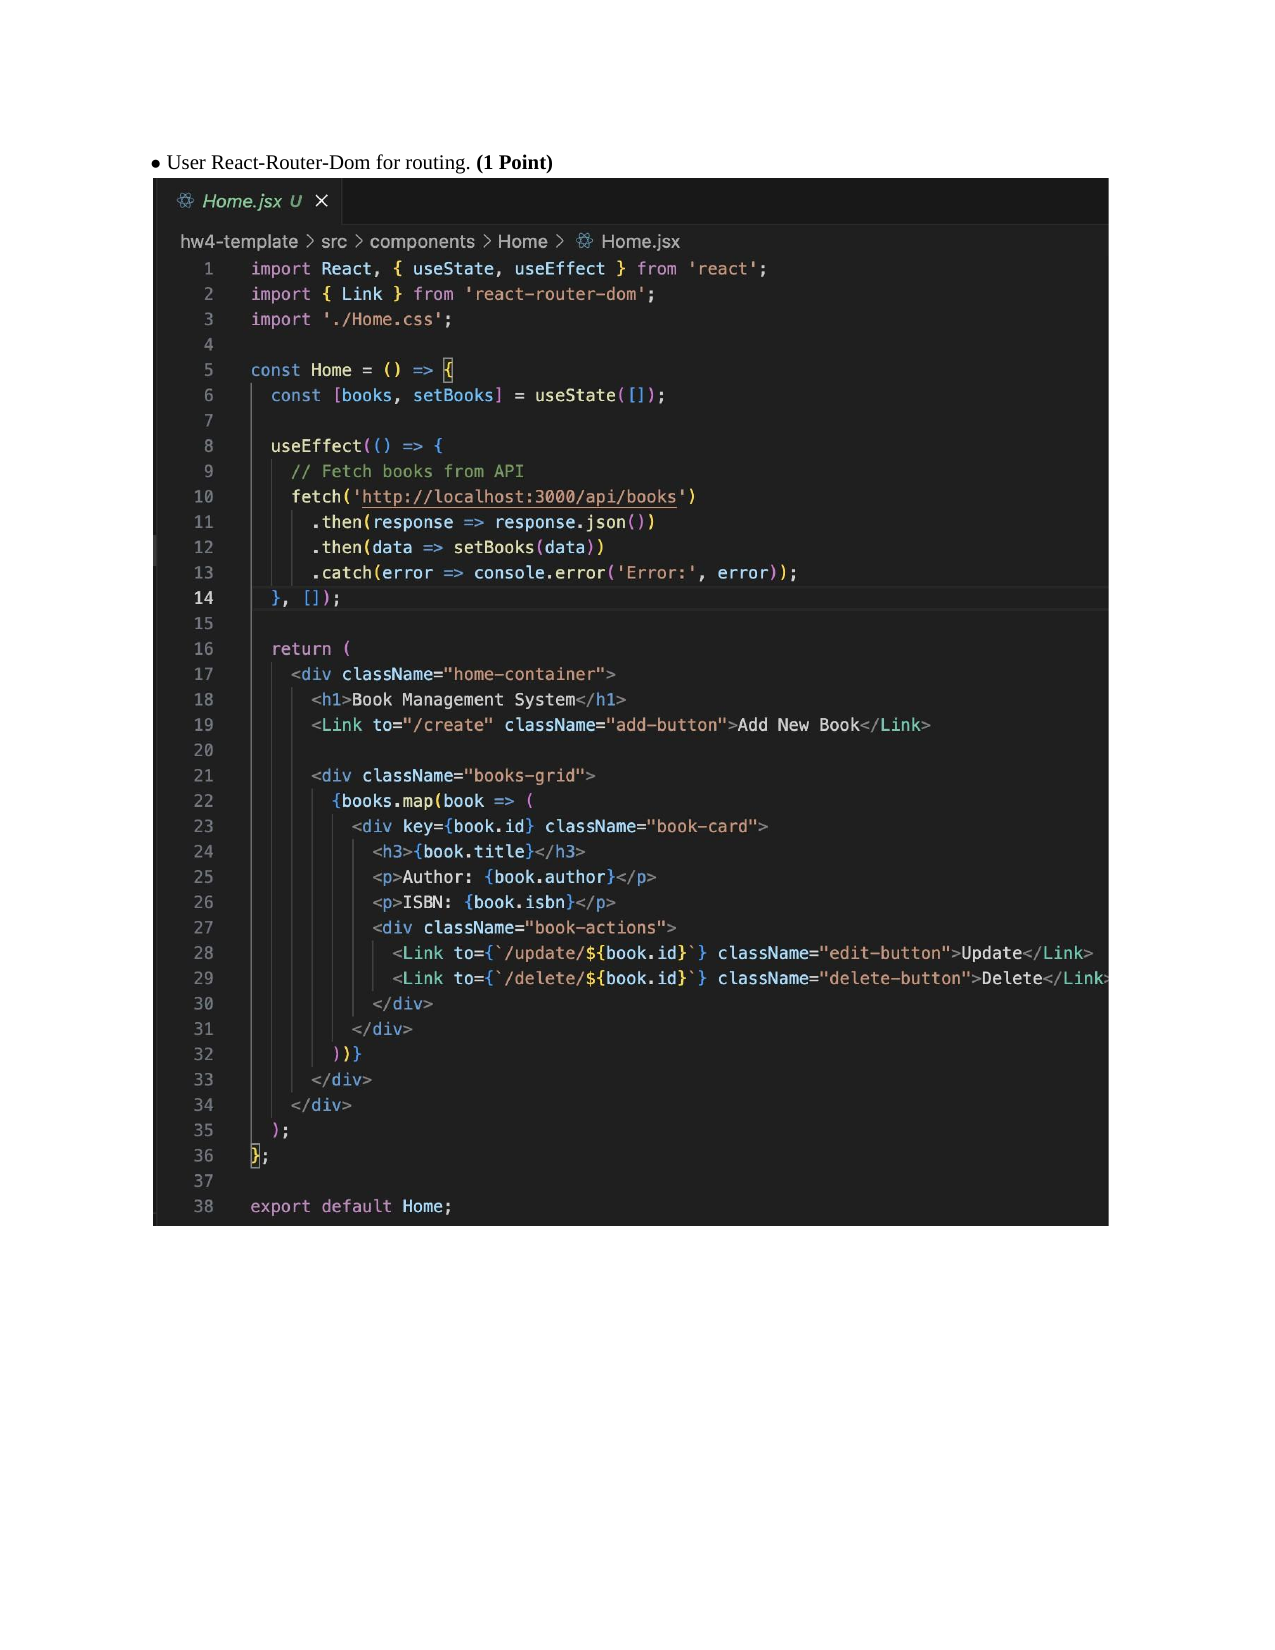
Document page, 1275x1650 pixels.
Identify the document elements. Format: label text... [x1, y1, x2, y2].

list User React-Router-Dom for routing. (1 Point) [150, 150, 1162, 174]
picture [153, 178, 1109, 1226]
